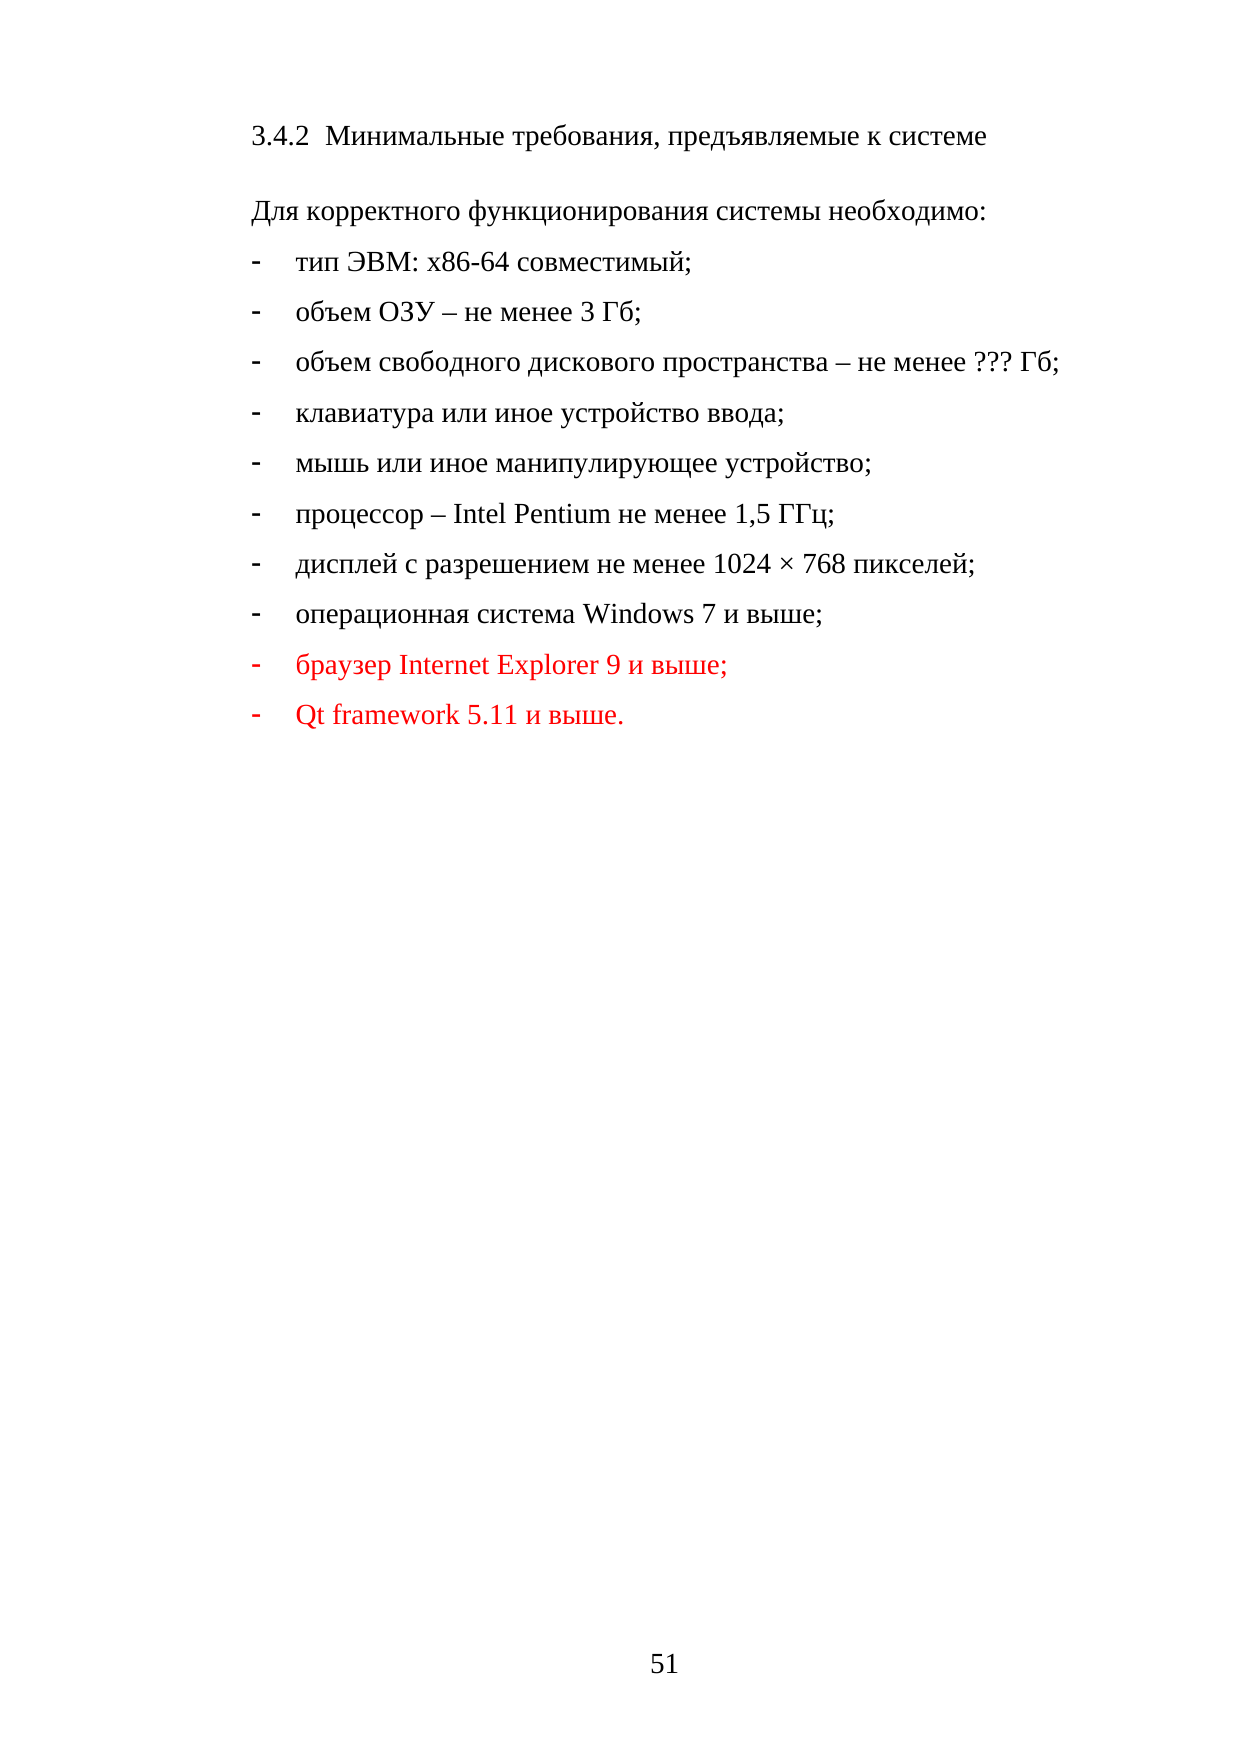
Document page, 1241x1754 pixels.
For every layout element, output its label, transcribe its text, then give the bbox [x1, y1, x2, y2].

list объем свободного дискового пространства – не менее ??? Гб; [177, 344, 1152, 378]
list мышь или иное манипулирующее устройство; [177, 445, 1152, 479]
list объем ОЗУ – не менее 3 Гб; [177, 294, 1152, 328]
list процессор – Intel Pentium не менее 1,5 ГГц; [177, 496, 1152, 529]
list дисплей с разрешением не менее 1024 × 768 пикселей; [177, 546, 1152, 580]
list клавиатура или иное устройство ввода; [177, 395, 1152, 429]
list браузер Internet Explorer 9 и выше; [177, 647, 1152, 681]
list Qt framework 5.11 и выше. [177, 697, 1152, 731]
list операционная система Windows 7 и выше; [177, 597, 1152, 630]
text Минимальные требования, предъявляемые к системе [251, 118, 1152, 152]
list тип ЭВМ: x86-64 совместимый; [177, 244, 1152, 277]
text Для корректного функционирования системы необходимо: [177, 193, 1152, 227]
